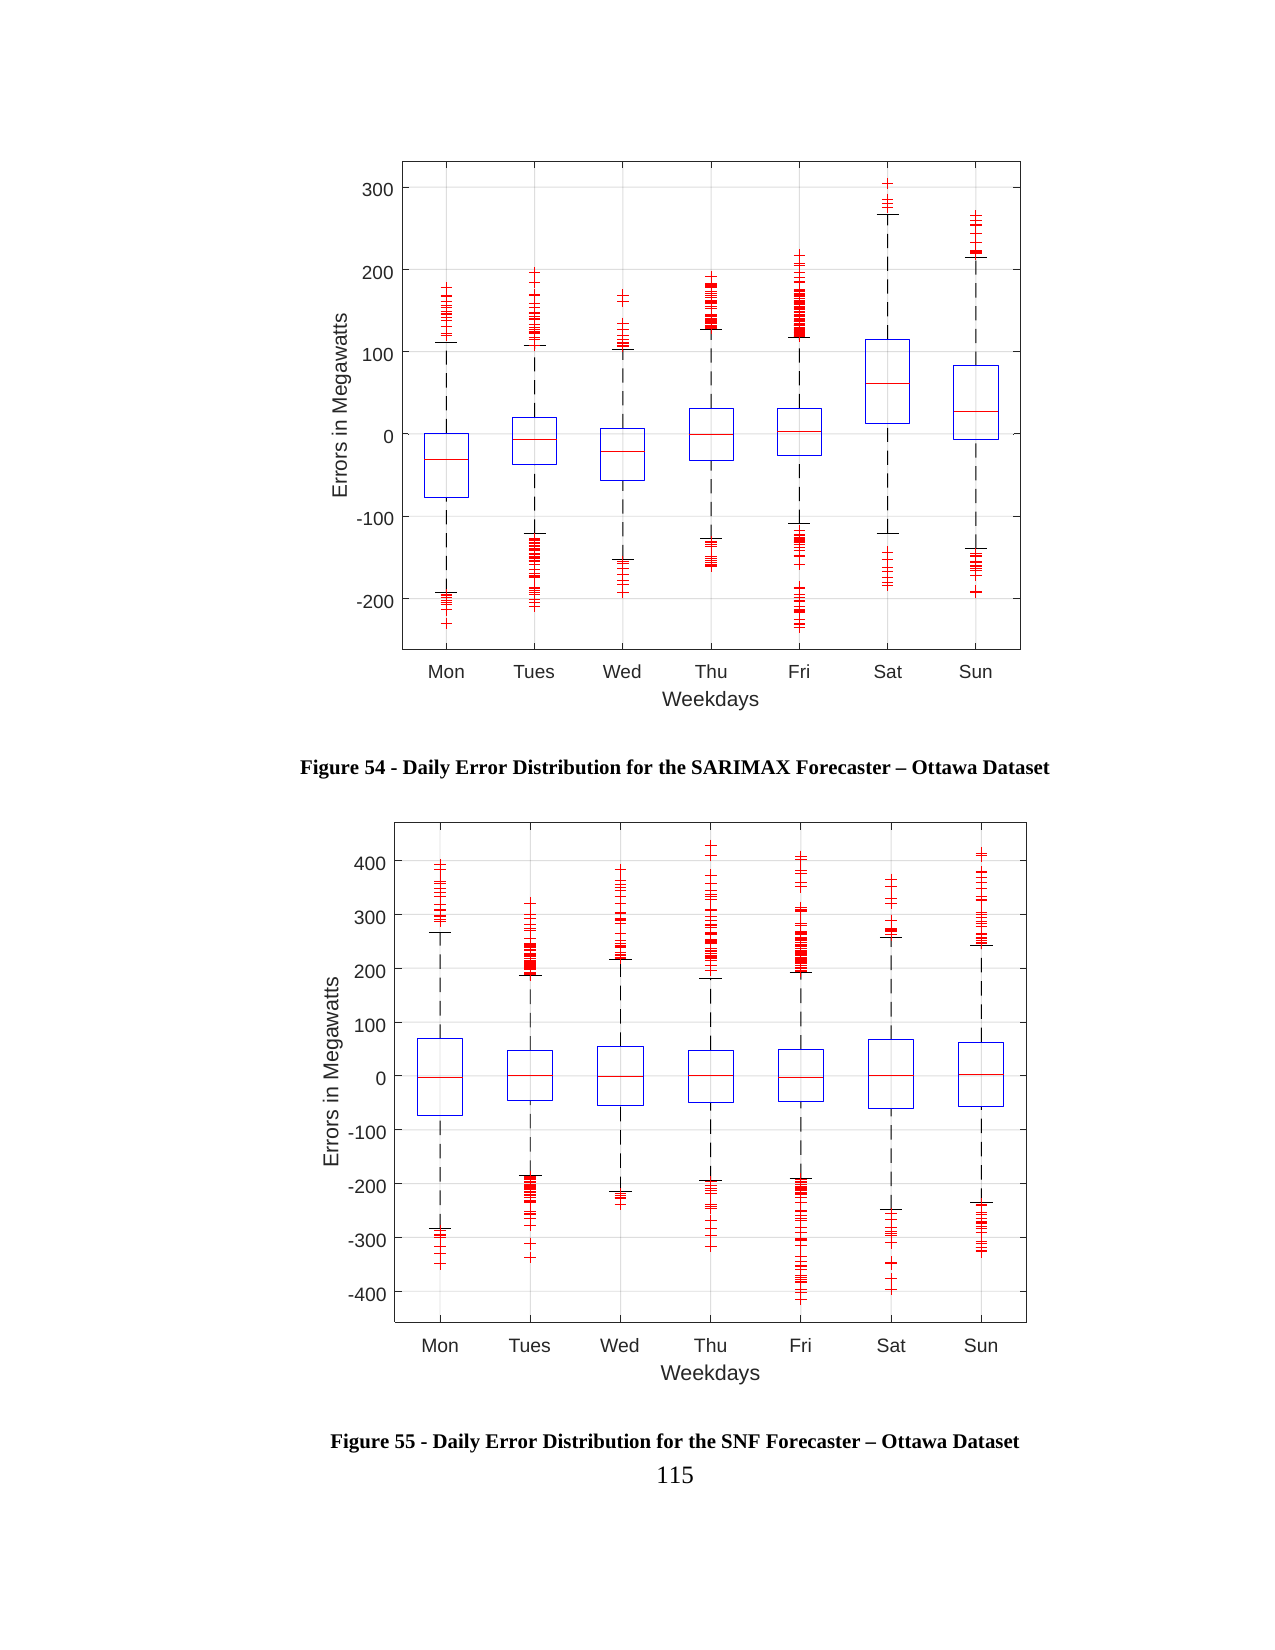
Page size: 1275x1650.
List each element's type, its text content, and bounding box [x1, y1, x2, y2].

text Figure 55 - Daily Error Distribution for the SNF Forecaster – Ottawa Dataset [225, 1429, 1125, 1453]
text Figure 54 - Daily Error Distribution for the SARIMAX Forecaster – Ottawa Dataset [225, 755, 1125, 779]
